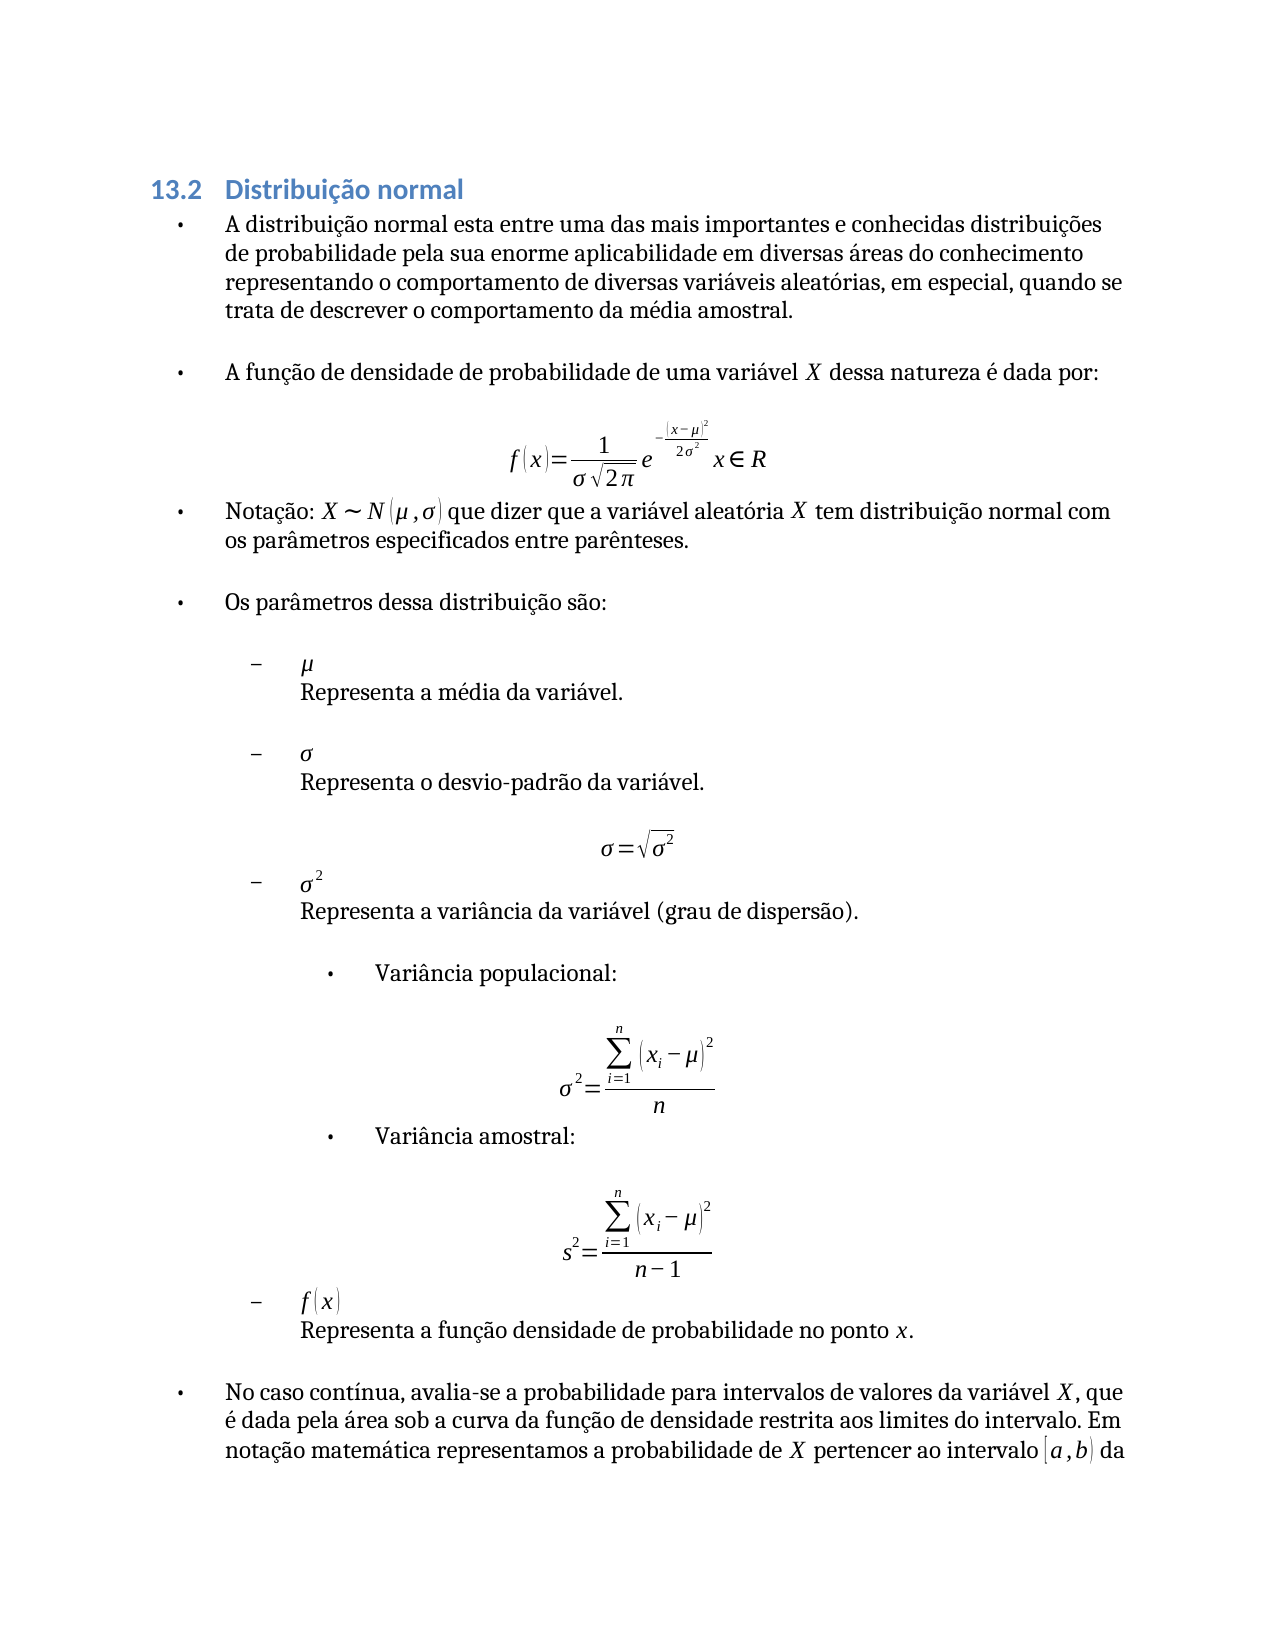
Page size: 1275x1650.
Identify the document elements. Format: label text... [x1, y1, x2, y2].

list Variância populacional: [325, 958, 1125, 1016]
list Variância amostral: [325, 1122, 1125, 1180]
list A distribuição normal esta entre uma das mais importantes e conhecidas distribuições de probabilidade pela sua enorme aplicabilidade em diversas áreas do conhecimento representando o comportamento de diversas variáveis aleatórias, em especial, quando se trata de descrever o comportamento da média amostral. [175, 210, 1125, 354]
list A função de densidade de probabilidade de uma variável dessa natureza é dada por: [175, 358, 1125, 415]
list Representa a variância da variável (grau de dispersão). [250, 866, 1125, 955]
list Representa a média da variável. [250, 649, 1125, 735]
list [175, 1378, 1125, 1466]
subtitle 13.2 Distribuição normal [150, 171, 1125, 206]
list Os parâmetros dessa distribuição são: [175, 587, 1125, 645]
list Representa a função densidade de probabilidade no ponto . [250, 1286, 1125, 1374]
list Notação: que dizer que a variável aleatória tem distribuição normal com os parâmetros especificados entre parênteses. [175, 496, 1125, 584]
list Representa o desvio-padrão da variável. [250, 739, 1125, 825]
